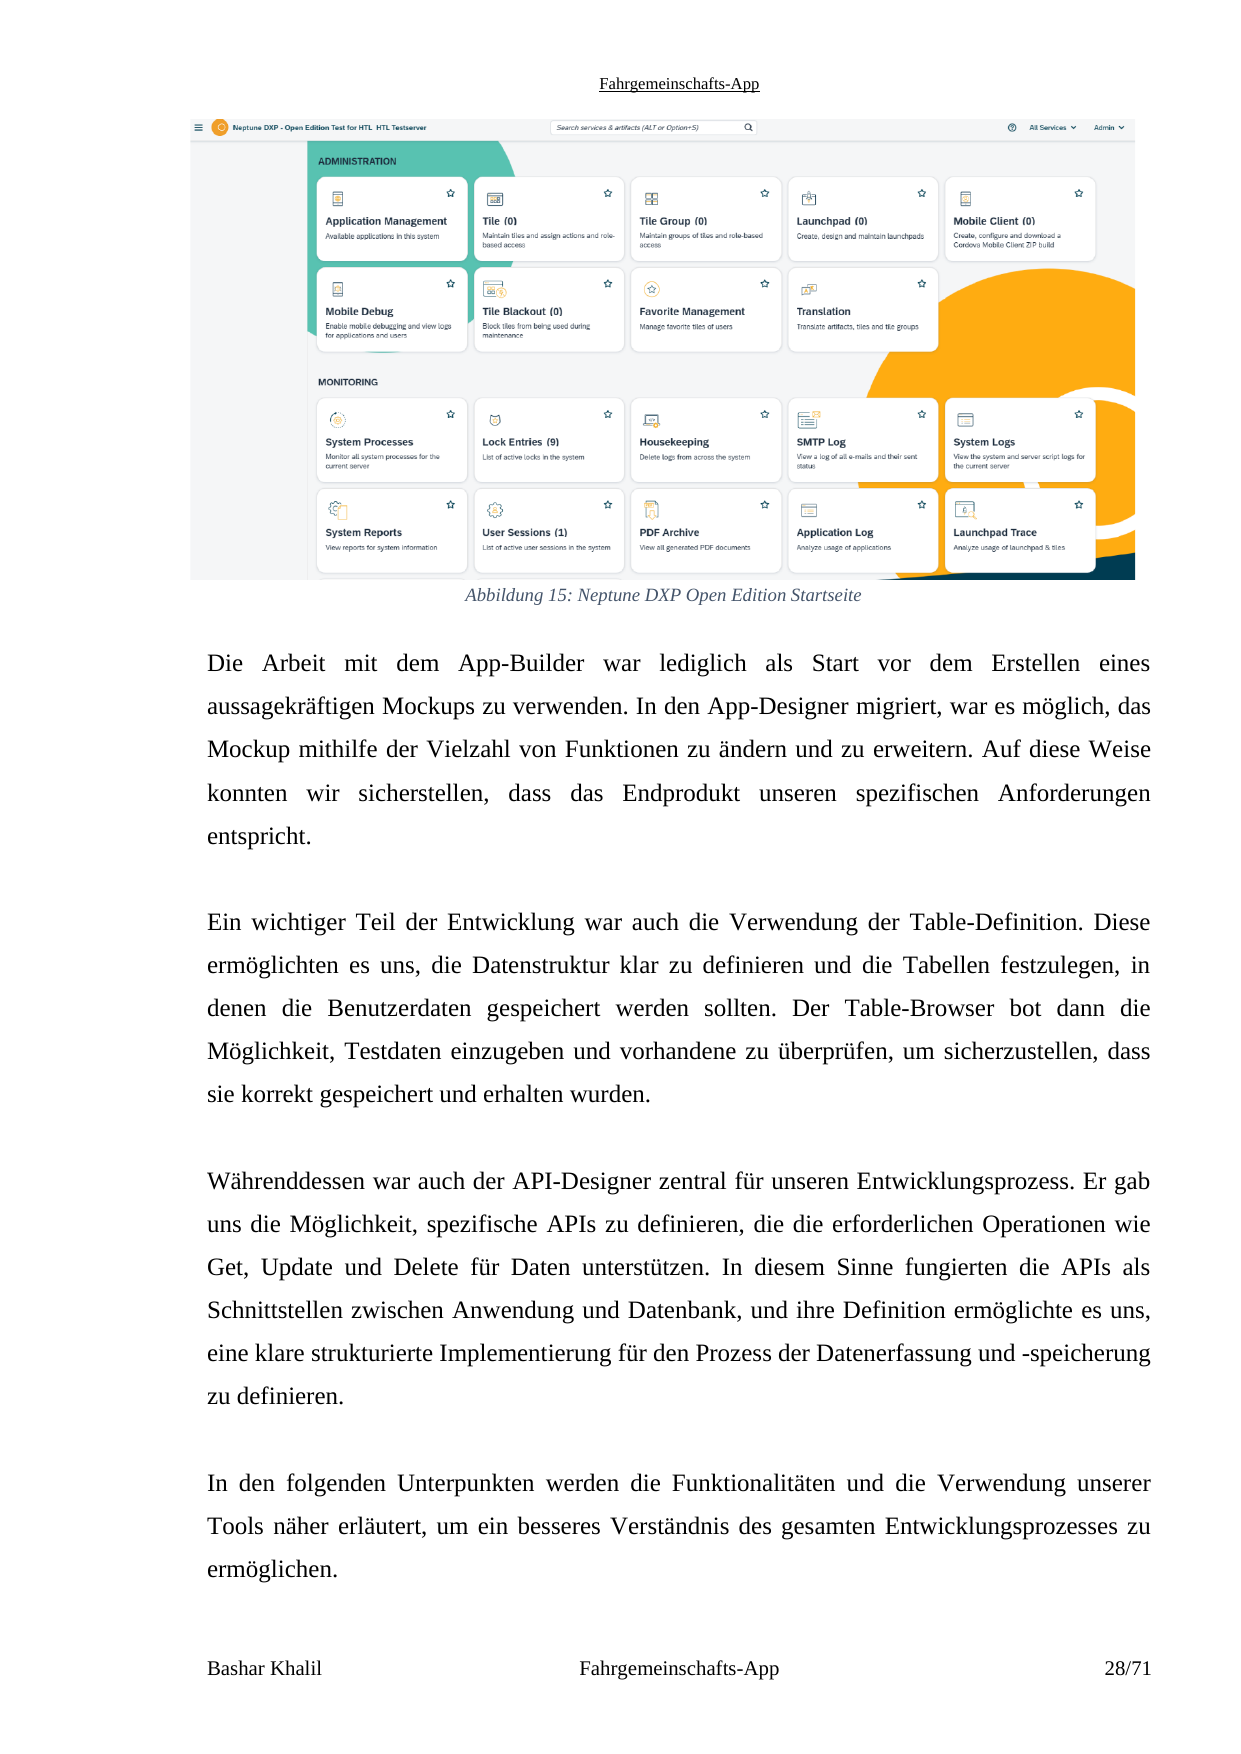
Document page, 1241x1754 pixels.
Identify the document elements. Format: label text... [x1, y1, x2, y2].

text Die Arbeit mit dem App-Builder war lediglich als Start vor dem Erstellen eines aussagekräftigen Mockups zu verwenden. In den App-Designer migriert, war es möglich, das Mockup mithilfe der Vielzahl von Funktionen zu ändern und zu erweitern. Auf diese Weise konnten wir sicherstellen, dass das Endprodukt unseren spezifischen Anforderungen entspricht. [207, 648, 1152, 849]
text In den folgenden Unterpunkten werden die Funktionalitäten und die Verwendung unserer Tools näher erläutert, um ein besseres Verständnis des gesamten Entwicklungsprozesses zu ermöglichen. [207, 1468, 1152, 1583]
text Währenddessen war auch der API-Designer zentral für unseren Entwicklungsprozess. Er gab uns die Möglichkeit, spezifische APIs zu definieren, die die erforderlichen Operationen wie Get, Update und Delete für Daten unterstützen. In diesem Sinne fungierten die APIs als Schnittstellen zwischen Anwendung und Datenbank, und ihre Definition ermöglichte es uns, eine klare strukturierte Implementierung für den Prozess der Datenerfassung und -speicherung zu definieren. [207, 1166, 1152, 1410]
text Ein wichtiger Teil der Entwicklung war auch die Verwendung der Table-Definition. Diese ermöglichten es uns, die Datenstruktur klar zu definieren und die Tabellen festzulegen, in denen die Benutzerdaten gespeichert werden sollten. Der Table-Browser bot dann die Möglichkeit, Testdaten einzugeben und vorhandene zu überprüfen, um sicherzustellen, dass sie korrekt gespeichert und erhalten wurden. [207, 907, 1152, 1108]
picture [190, 119, 1135, 580]
